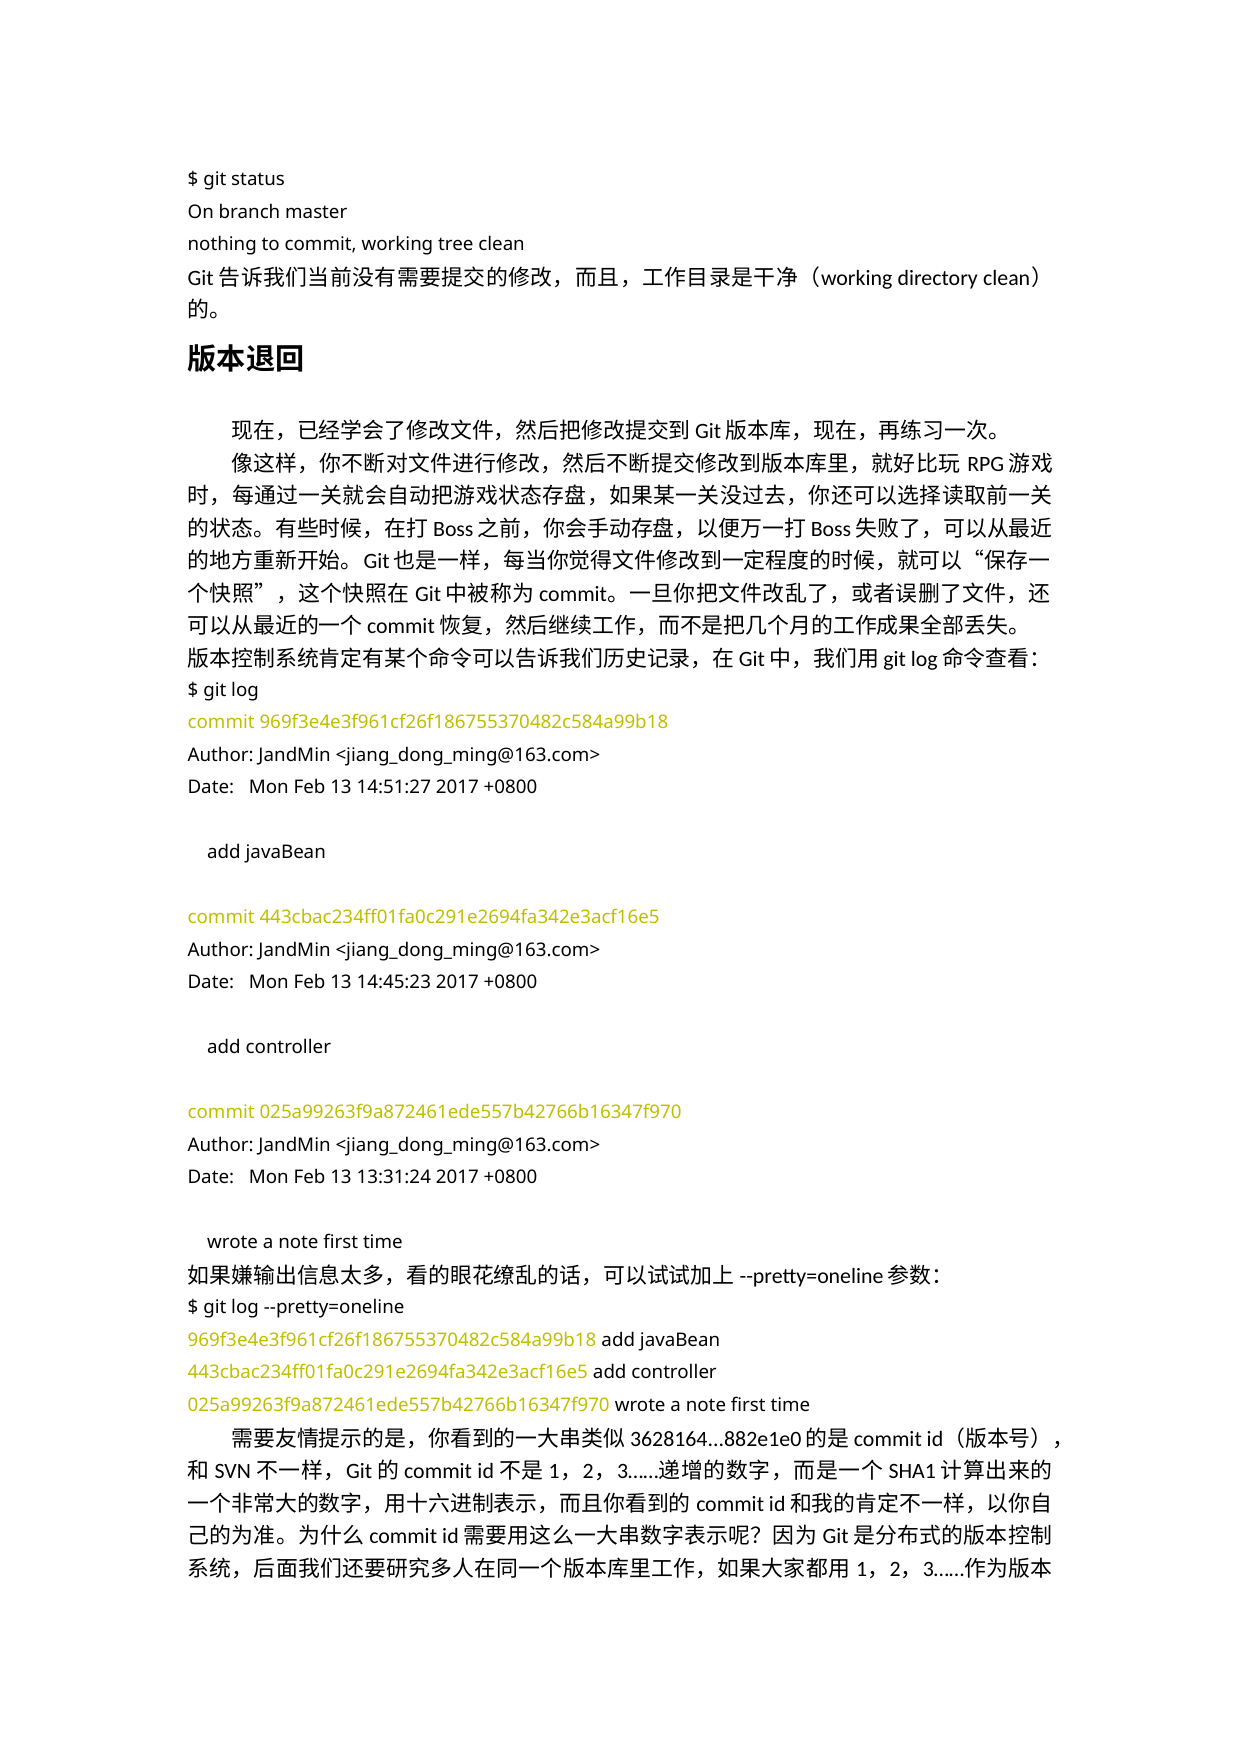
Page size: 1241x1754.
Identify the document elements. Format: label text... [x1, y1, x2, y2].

text commit 025a99263f9a872461ede557b42766b16347f970 [187, 1095, 1053, 1128]
text Date: Mon Feb 13 14:45:23 2017 +0800 [187, 965, 1053, 998]
text Date: Mon Feb 13 14:51:27 2017 +0800 [187, 770, 1053, 803]
text add javaBean [187, 835, 1053, 868]
text 969f3e4e3f961cf26f186755370482c584a99b18 add javaBean [187, 1323, 1053, 1355]
text 025a99263f9a872461ede557b42766b16347f970 wrote a note first time [187, 1388, 1053, 1420]
text add controller [187, 1030, 1053, 1063]
text 如果嫌输出信息太多，看的眼花缭乱的话，可以试试加上 --pretty=oneline参数： [187, 1258, 1053, 1290]
text Author: JandMin <jiang_dong_ming@163.com> [187, 933, 1053, 965]
text 版本控制系统肯定有某个命令可以告诉我们历史记录，在Git中，我们用git log命令查看： [187, 640, 1053, 673]
text Date: Mon Feb 13 13:31:24 2017 +0800 [187, 1160, 1053, 1193]
text 443cbac234ff01fa0c291e2694fa342e3acf16e5 add controller [187, 1355, 1053, 1388]
text $ git log --pretty=oneline [187, 1290, 1053, 1323]
text wrote a note first time [187, 1225, 1053, 1258]
text $ git log [187, 673, 1053, 705]
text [187, 1420, 1053, 1583]
text nothing to commit, working tree clean [187, 227, 1053, 259]
text commit 969f3e4e3f961cf26f186755370482c584a99b18 [187, 705, 1053, 738]
subtitle 版本退回 [187, 324, 1053, 389]
text 现在，已经学会了修改文件，然后把修改提交到Git版本库，现在，再练习一次。 [187, 413, 1053, 445]
text On branch master [187, 194, 1053, 227]
text Git告诉我们当前没有需要提交的修改，而且，工作目录是干净（working directory clean）的。 [187, 259, 1053, 324]
text Author: JandMin <jiang_dong_ming@163.com> [187, 738, 1053, 770]
text $ git status [187, 162, 1053, 194]
text Author: JandMin <jiang_dong_ming@163.com> [187, 1128, 1053, 1160]
text commit 443cbac234ff01fa0c291e2694fa342e3acf16e5 [187, 900, 1053, 933]
text 像这样，你不断对文件进行修改，然后不断提交修改到版本库里，就好比玩RPG游戏时，每通过一关就会自动把游戏状态存盘，如果某一关没过去，你还可以选择读取前一关的状态。有些时候，在打Boss之前，你会手动存盘，以便万一打Boss失败了，可以从最近的地方重新开始。Git也是一样，每当你觉得文件修改到一定程度的时候，就可以“保存一个快照”，这个快照在Git中被称为commit。一旦你把文件改乱了，或者误删了文件，还可以从最近的一个commit恢复，然后继续工作，而不是把几个月的工作成果全部丢失。 [187, 445, 1053, 640]
